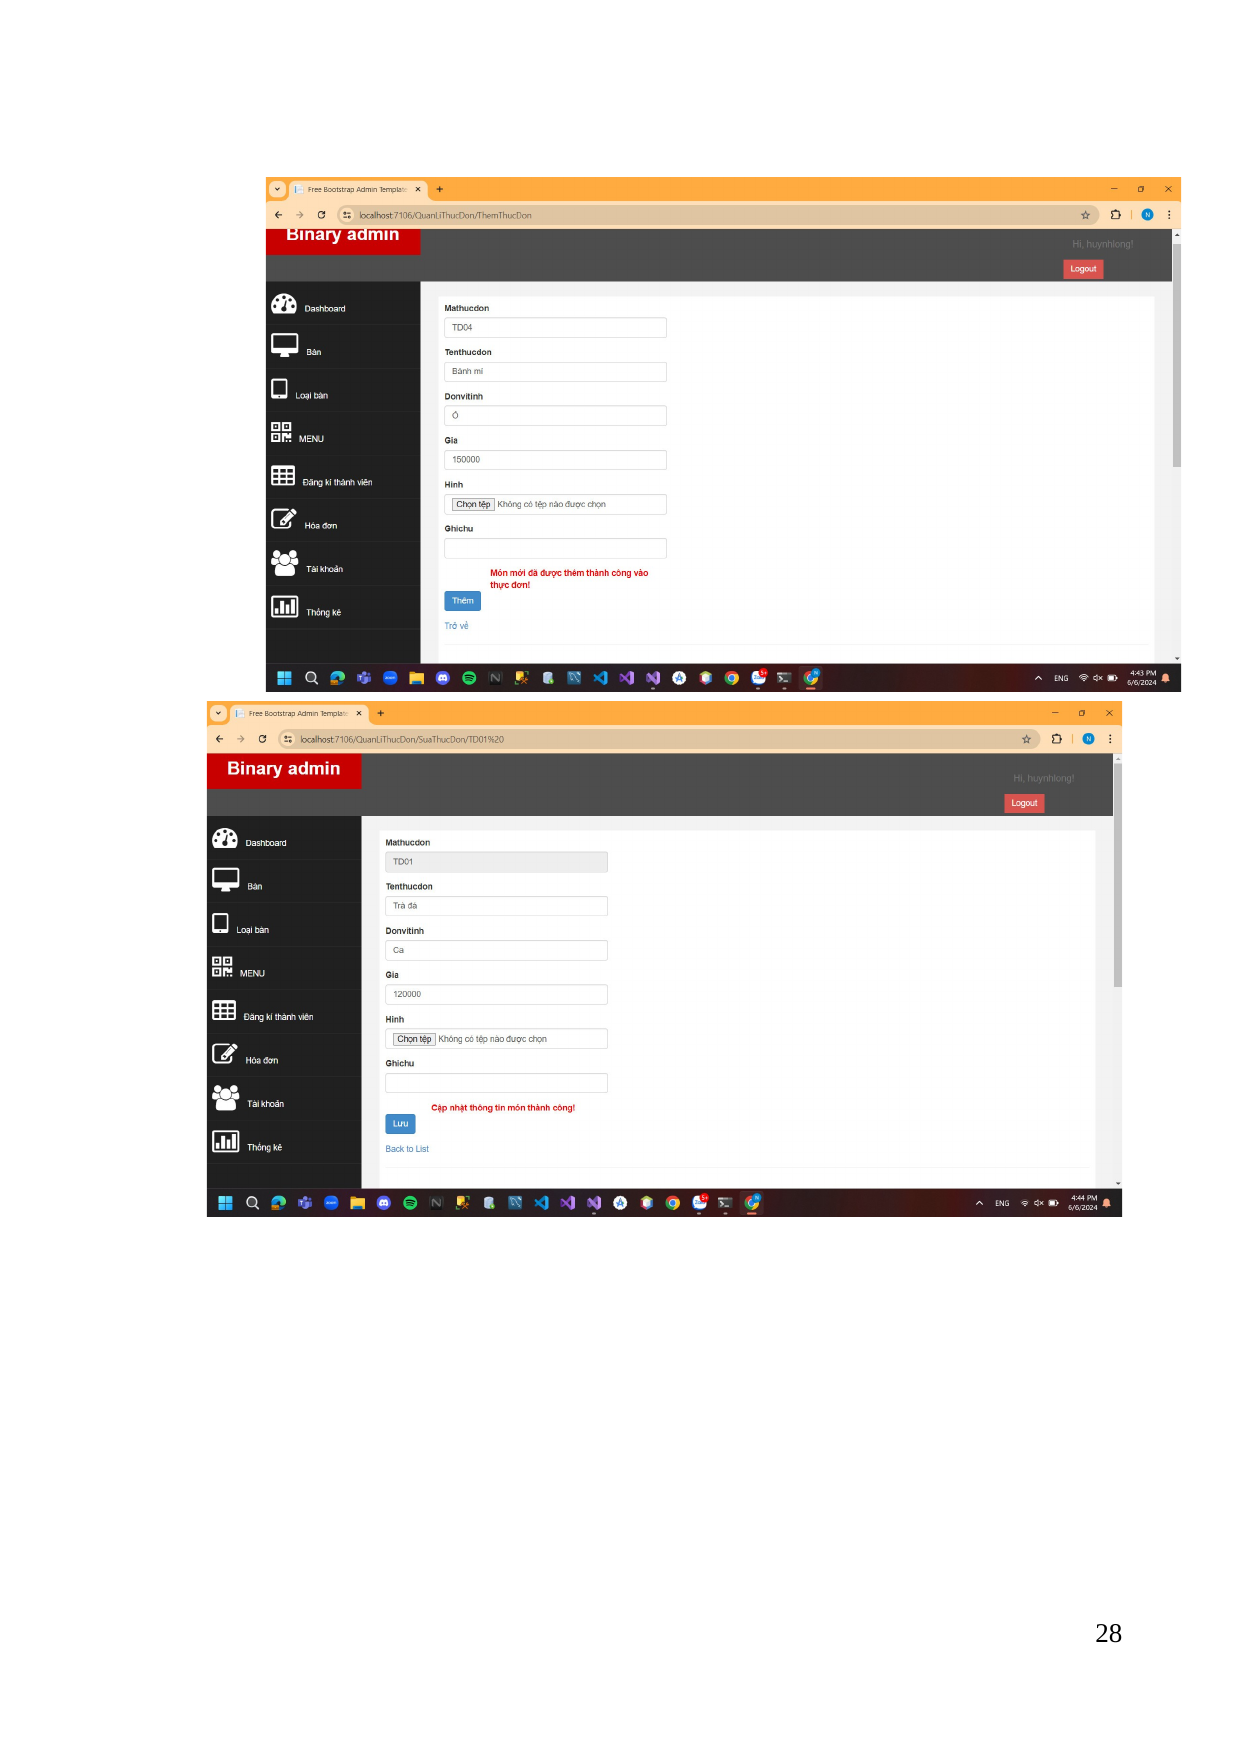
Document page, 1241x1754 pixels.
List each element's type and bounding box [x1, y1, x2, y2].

picture [206, 701, 1123, 1217]
picture [265, 177, 1182, 692]
